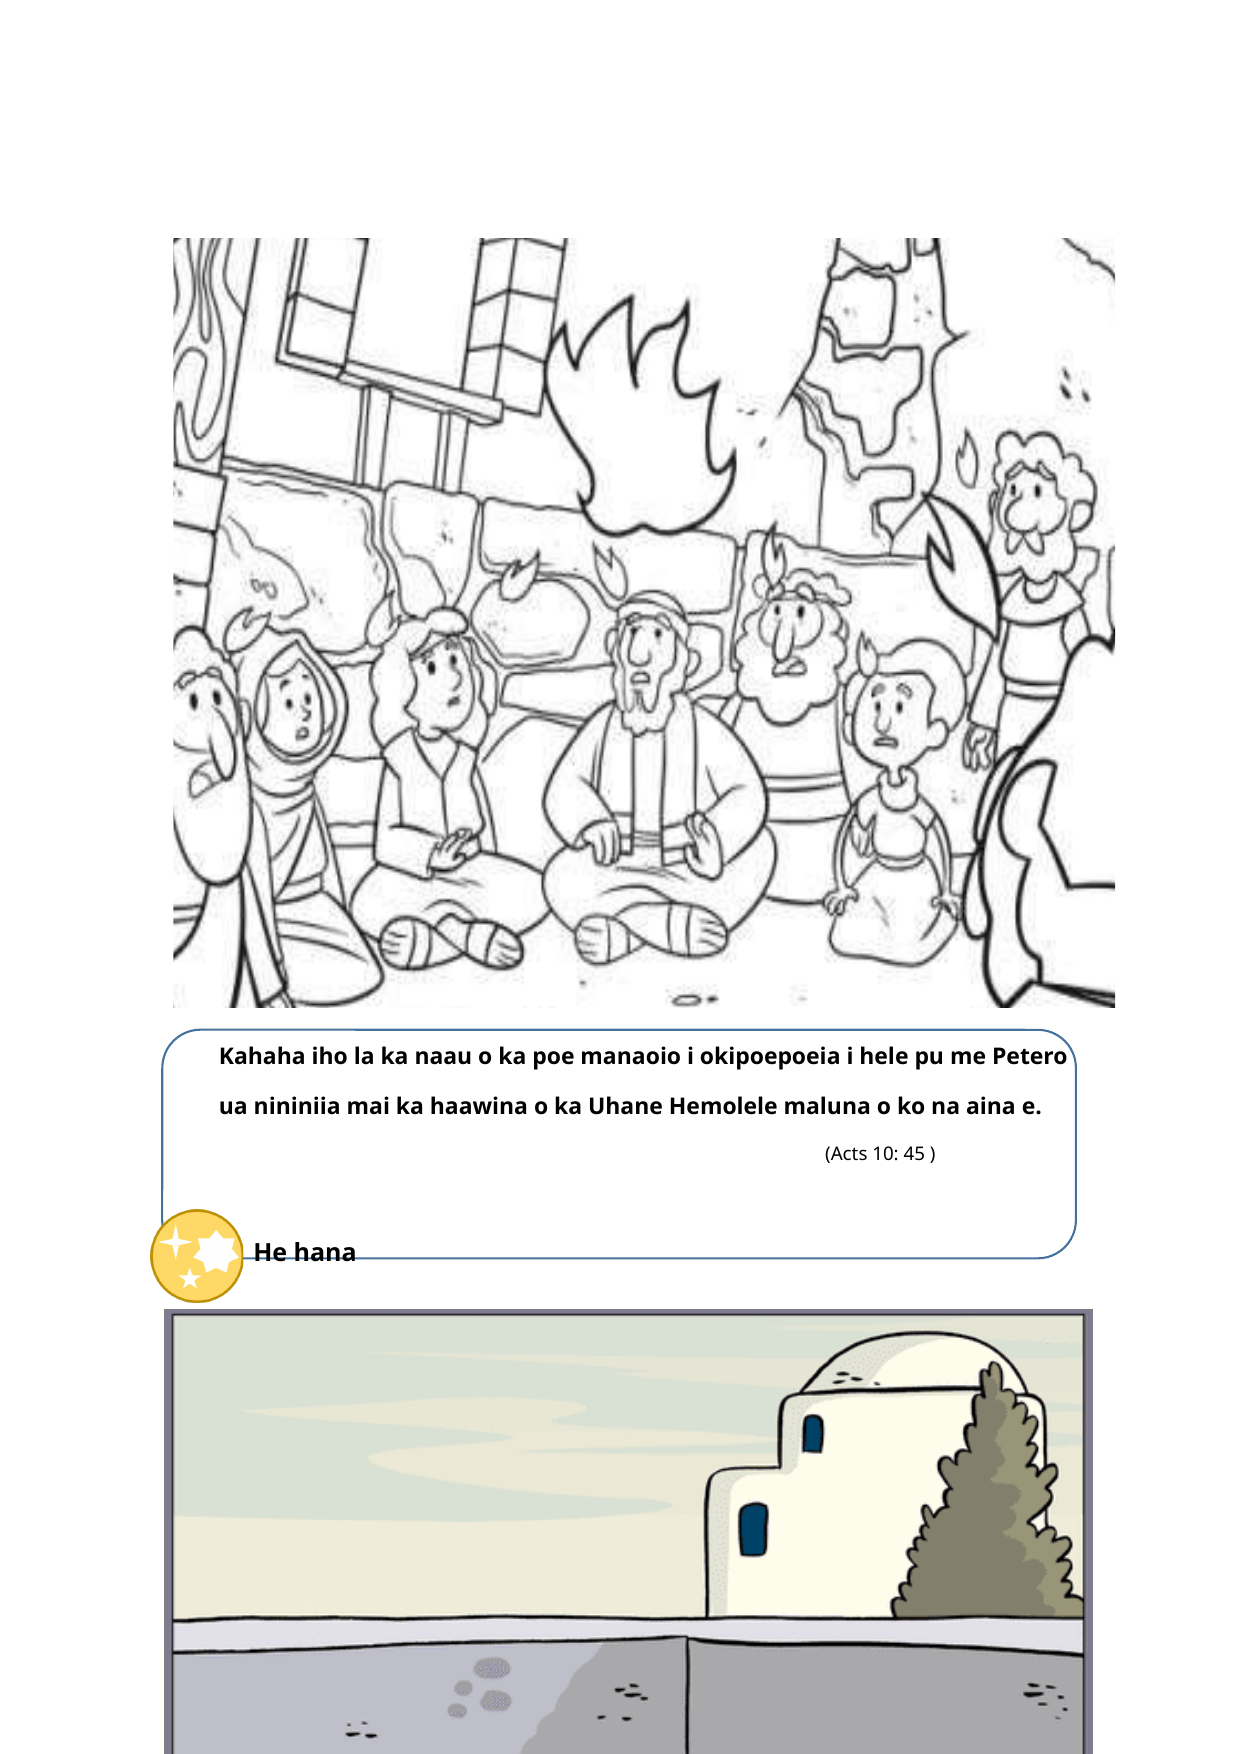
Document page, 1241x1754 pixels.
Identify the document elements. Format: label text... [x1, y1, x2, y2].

text Kahaha iho la ka naau o ka poe manaoio i okipoepoeia i hele pu me Petero [150, 1040, 1090, 1071]
text (Acts 10: 45 ) [150, 1141, 1090, 1166]
picture [173, 238, 1116, 1008]
text ua nininiia mai ka haawina o ka Uhane Hemolele maluna o ko na aina e. [150, 1090, 1090, 1121]
text He hana [244, 1235, 1090, 1269]
picture [150, 1209, 244, 1303]
picture [166, 1310, 1091, 1754]
